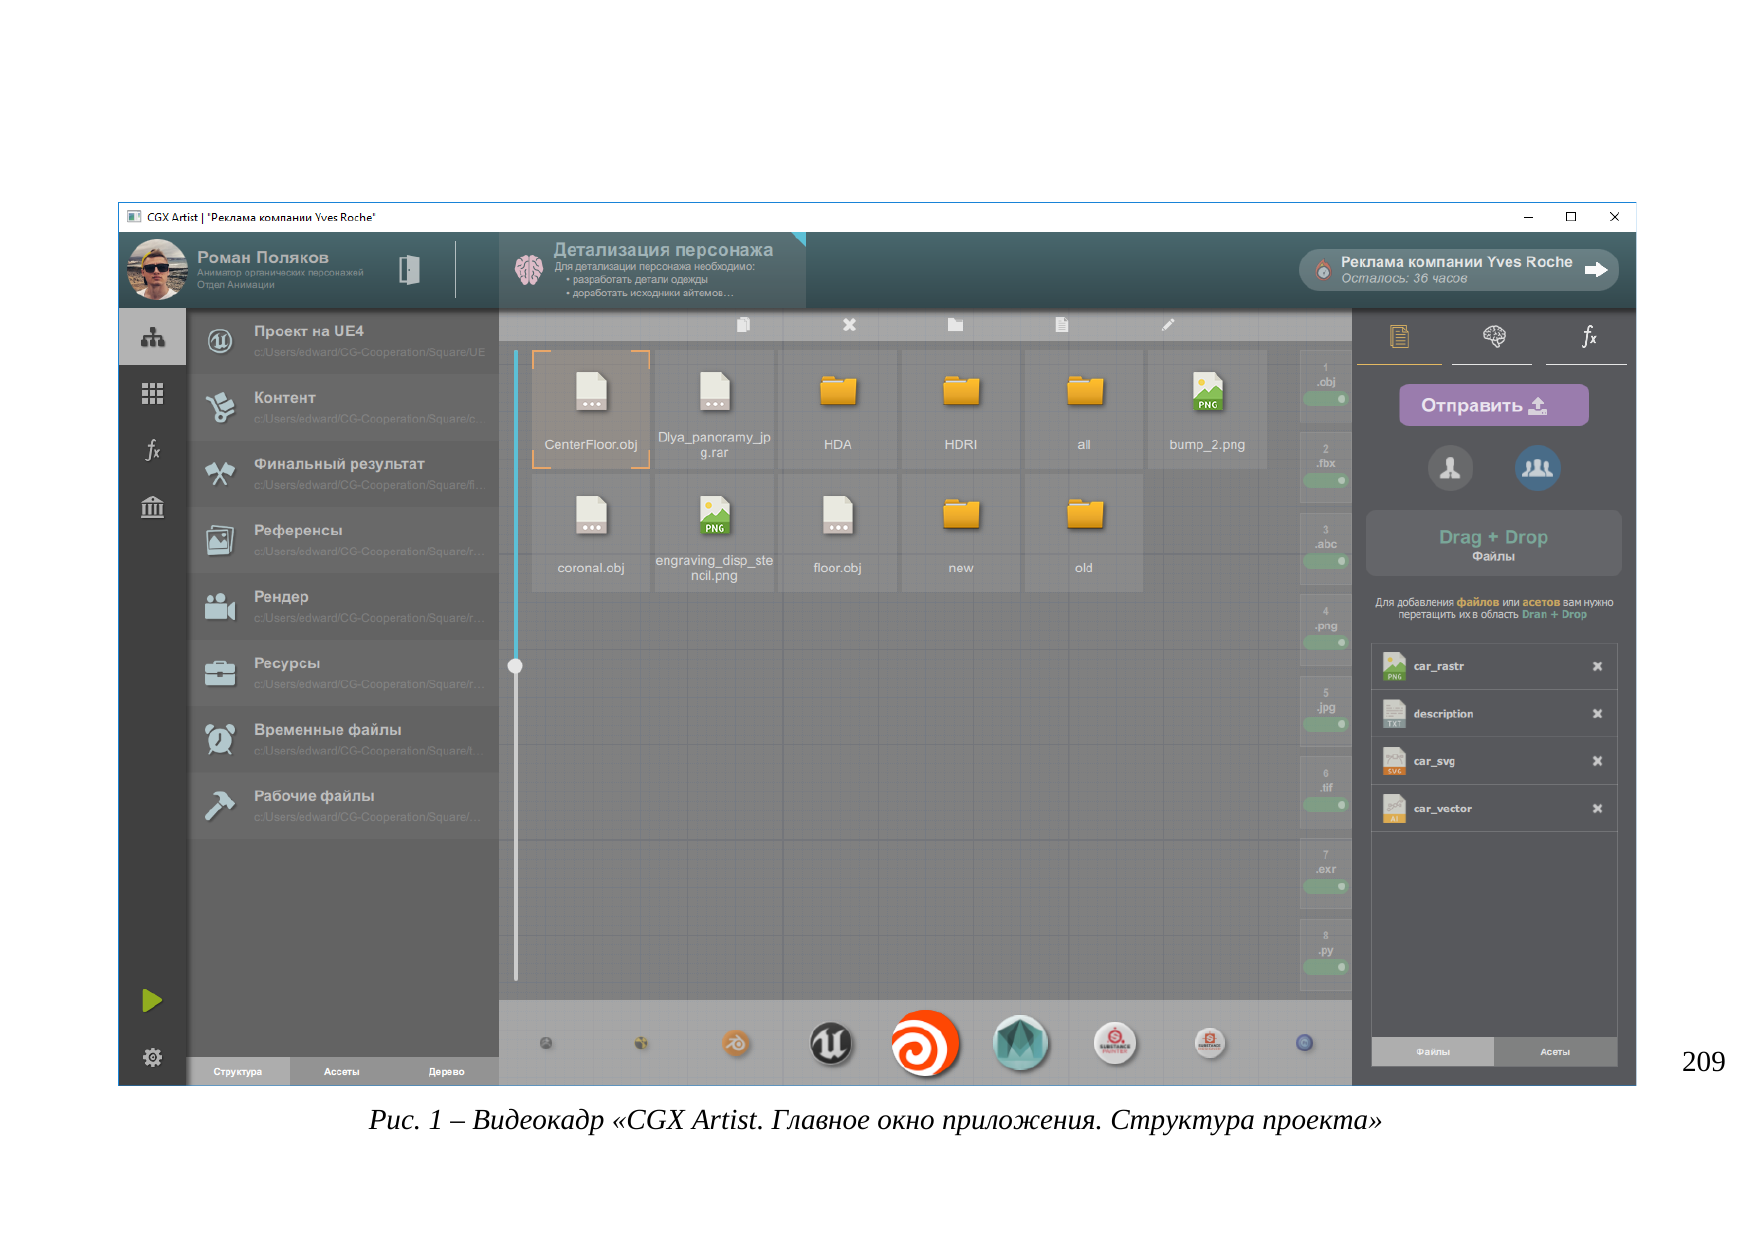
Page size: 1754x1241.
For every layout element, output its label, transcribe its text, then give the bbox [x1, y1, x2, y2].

picture [118, 202, 1637, 1086]
text Рис. 1 – Видеокадр «CGX Artist. Главное окно приложения. Структура проекта» [118, 1086, 1636, 1136]
